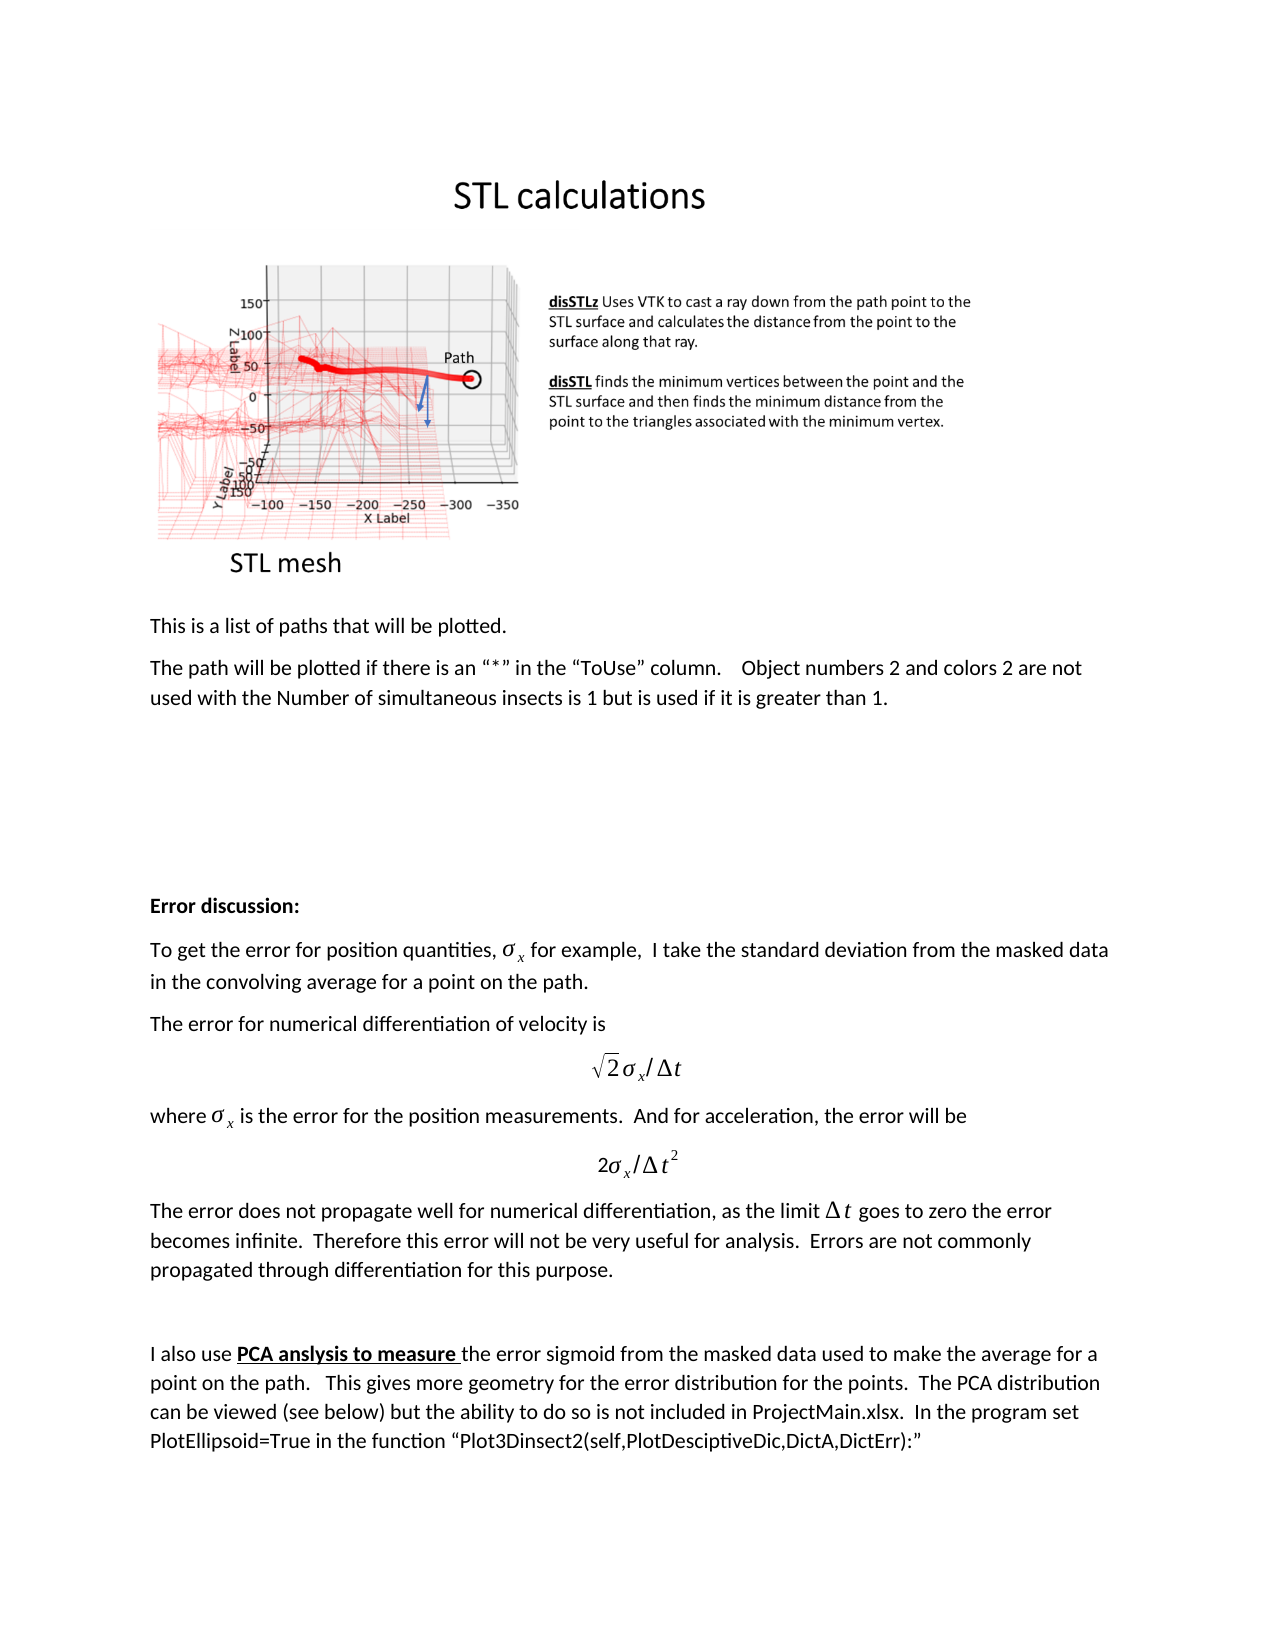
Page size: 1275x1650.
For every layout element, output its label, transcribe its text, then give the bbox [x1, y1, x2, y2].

text where is the error for the position measurements. And for acceleration, the error will be [150, 1100, 1125, 1132]
text This is a list of paths that will be plotted. [150, 613, 1125, 639]
text The path will be plotted if there is an “*” in the “ToUse” column. Object numbers 2 and colors 2 are not used with the Number of simultaneous insects is 1 but is used if it is greater than 1. [150, 654, 1125, 710]
text To get the error for position quantities, for example, I take the standard deviation from the masked data in the convolving average for a point on the path. [150, 934, 1125, 995]
text 2 [150, 1147, 1125, 1182]
text Error discussion: [150, 893, 1125, 919]
text The error for numerical differentiation of velocity is [150, 1010, 1125, 1037]
text The error does not propagate well for numerical differentiation, as the limit goes to zero the error becomes infinite. Therefore this error will not be very useful for analysis. Errors are not commonly propagated through differentiation for this purpose. [150, 1197, 1125, 1283]
picture [150, 150, 984, 598]
text I also use PCA anslysis to measure the error sigmoid from the masked data used to make the average for a point on the path. This gives more geometry for the error distribution for the points. The PCA distribution can be viewed (see below) but the ability to do so is not included in ProjectMain.xlsx. In the program set PlotEllipsoid=True in the function “Plot3Dinsect2(self,PlotDesciptiveDic,DictA,DictErr):” [150, 1340, 1125, 1454]
